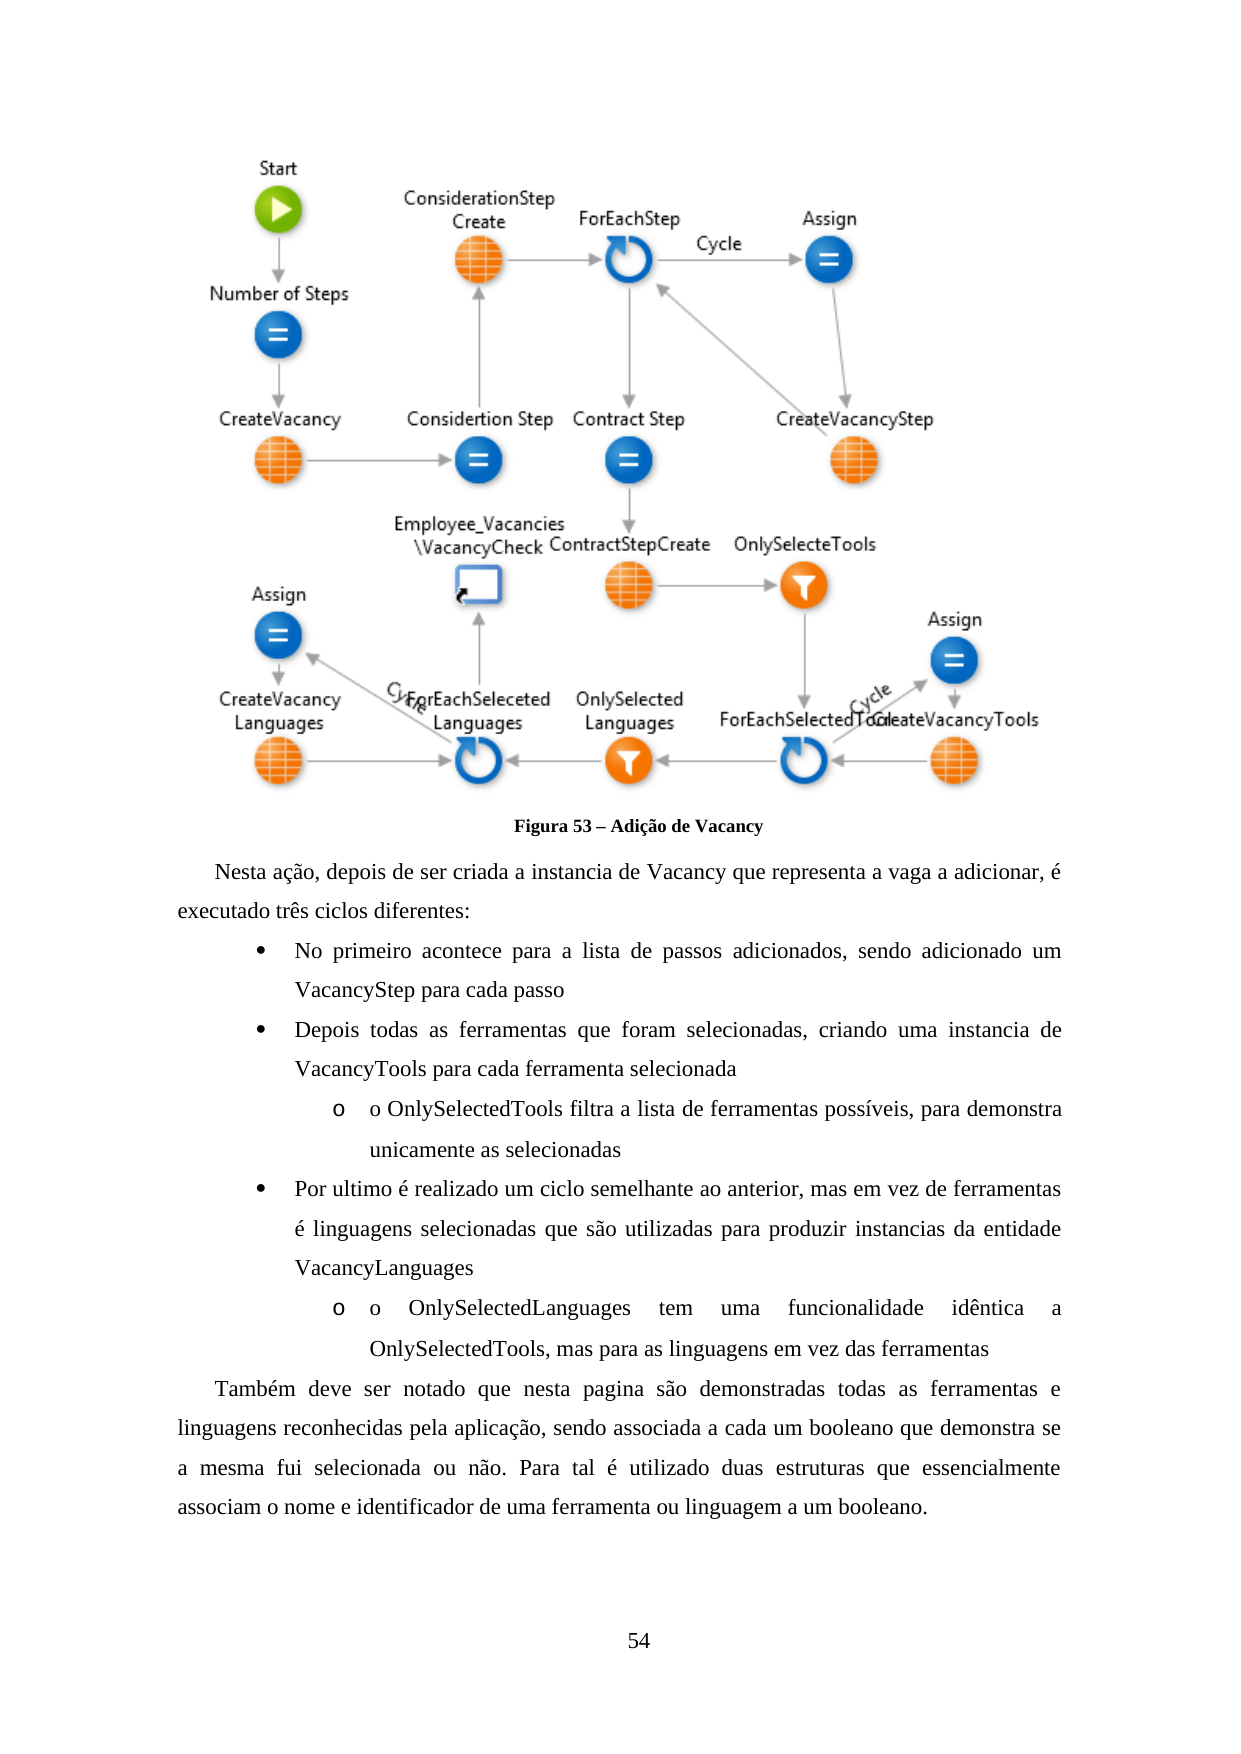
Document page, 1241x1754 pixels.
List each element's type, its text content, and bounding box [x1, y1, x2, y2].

list Por ultimo é realizado um ciclo semelhante ao anterior, mas em vez de ferramentas é linguagens selecionadas que são utilizadas para produzir instancias da entidade VacancyLanguages [257, 1176, 1063, 1281]
list o OnlySelectedLanguages tem uma funcionalidade idêntica a OnlySelectedTools, mas para as linguagens em vez das ferramentas [332, 1294, 1063, 1362]
picture [191, 147, 1049, 803]
list Depois todas as ferramentas que foram selecionadas, criando uma instancia de VacancyTools para cada ferramenta selecionada [257, 1016, 1063, 1082]
text Nesta ação, depois de ser criada a instancia de Vacancy que representa a vaga a adicionar, é executado três ciclos diferentes: [177, 858, 1063, 924]
list o OnlySelectedTools filtra a lista de ferramentas possíveis, para demonstra unicamente as selecionadas [332, 1095, 1063, 1162]
text Figura 53 – Adição de Vacancy [177, 815, 1063, 837]
list No primeiro acontece para a lista de passos adicionados, sendo adicionado um VacancyStep para cada passo [257, 937, 1063, 1003]
text Também deve ser notado que nesta pagina são demonstradas todas as ferramentas e linguagens reconhecidas pela aplicação, sendo associada a cada um booleano que demonstra se a mesma fui selecionada ou não. Para tal é utilizado duas estruturas que essencialmente associam o nome e identificador de uma ferramenta ou linguagem a um booleano. [177, 1375, 1063, 1519]
